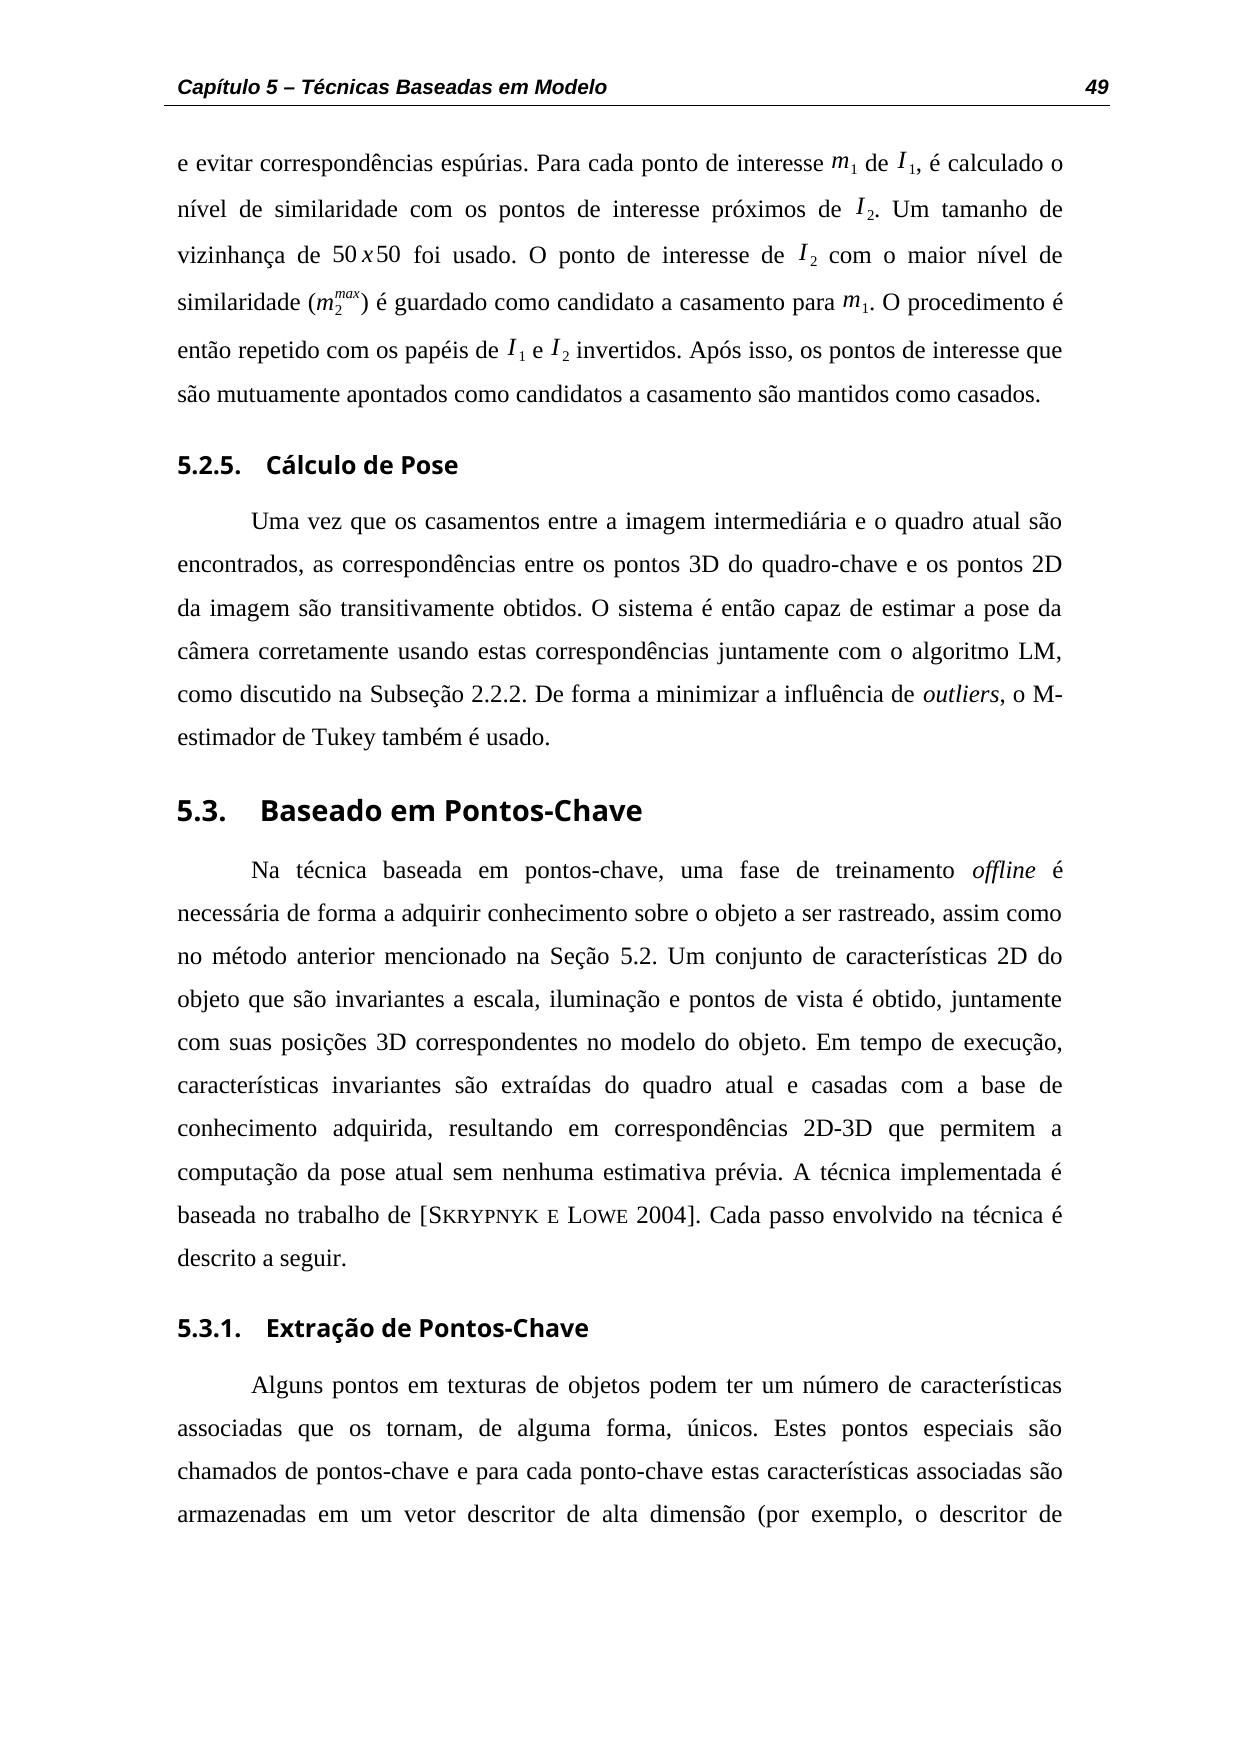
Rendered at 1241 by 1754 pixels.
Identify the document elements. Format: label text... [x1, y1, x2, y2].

text Na técnica baseada em pontos-chave, uma fase de treinamento offline é necessária de forma a adquirir conhecimento sobre o objeto a ser rastreado, assim como no método anterior mencionado na Seção 5.2. Um conjunto de características 2D do objeto que são invariantes a escala, iluminação e pontos de vista é obtido, juntamente com suas posições 3D correspondentes no modelo do objeto. Em tempo de execução, características invariantes são extraídas do quadro atual e casadas com a base de conhecimento adquirida, resultando em correspondências 2D-3D que permitem a computação da pose atual sem nenhuma estimativa prévia. A técnica implementada é baseada no trabalho de [Skrypnyk e Lowe 2004]. Cada passo envolvido na técnica é descrito a seguir. [177, 855, 1063, 1272]
subtitle Extração de Pontos-Chave [177, 1311, 1063, 1345]
subtitle Baseado em Pontos-Chave [176, 790, 1063, 830]
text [177, 1370, 1063, 1528]
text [177, 147, 1063, 408]
subtitle Cálculo de Pose [177, 447, 1063, 481]
text Uma vez que os casamentos entre a imagem intermediária e o quadro atual são encontrados, as correspondências entre os pontos 3D do quadro-chave e os pontos 2D da imagem são transitivamente obtidos. O sistema é então capaz de estimar a pose da câmera corretamente usando estas correspondências juntamente com o algoritmo LM, como discutido na Subseção 2.2.2. De forma a minimizar a influência de outliers, o M-estimador de Tukey também é usado. [177, 506, 1063, 751]
